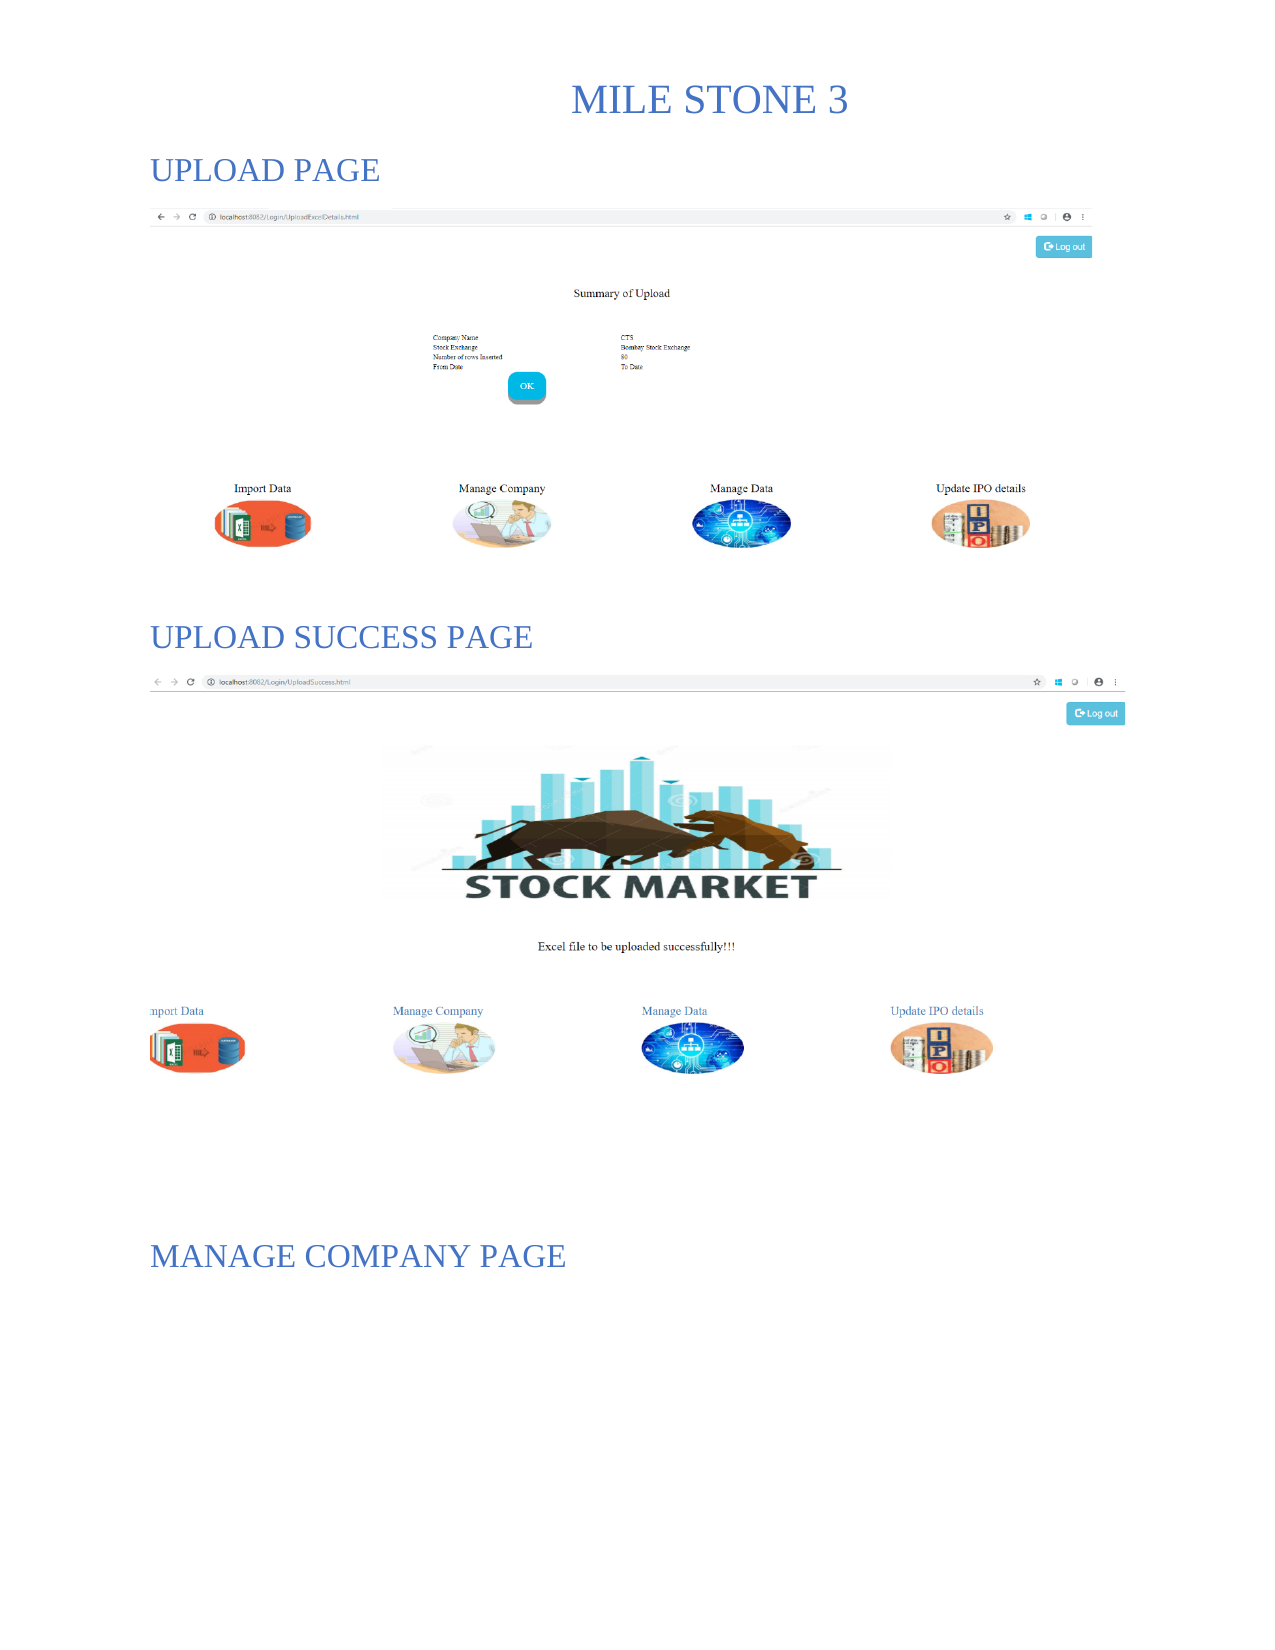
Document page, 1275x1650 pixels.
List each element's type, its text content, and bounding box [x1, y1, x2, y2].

text UPLOAD SUCCESS PAGE [150, 617, 1125, 656]
picture [150, 208, 1093, 599]
picture [150, 675, 1125, 1160]
text UPLOAD PAGE [150, 150, 1125, 188]
text MANAGE COMPANY PAGE [150, 1237, 1125, 1275]
